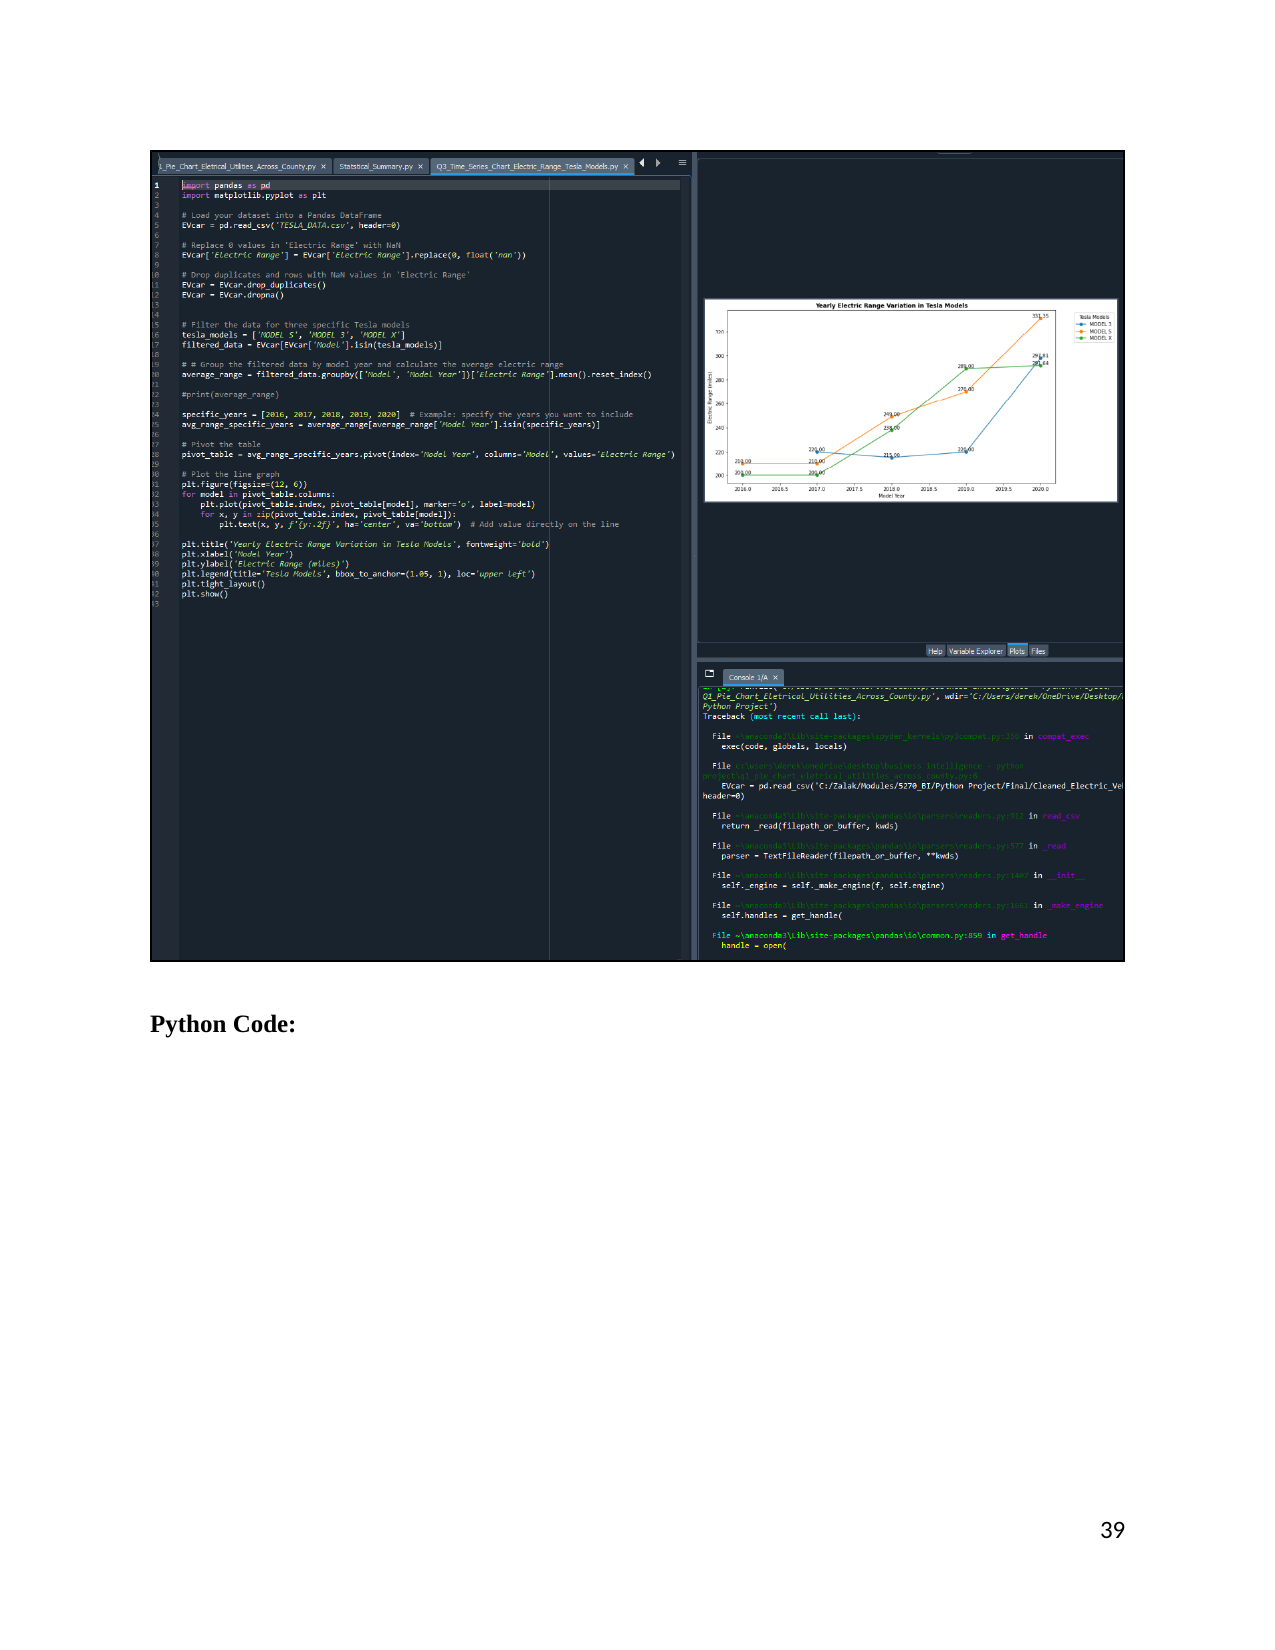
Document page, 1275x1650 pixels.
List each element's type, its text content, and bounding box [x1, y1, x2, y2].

text Python Code: [150, 1009, 1125, 1038]
picture [152, 152, 1123, 960]
